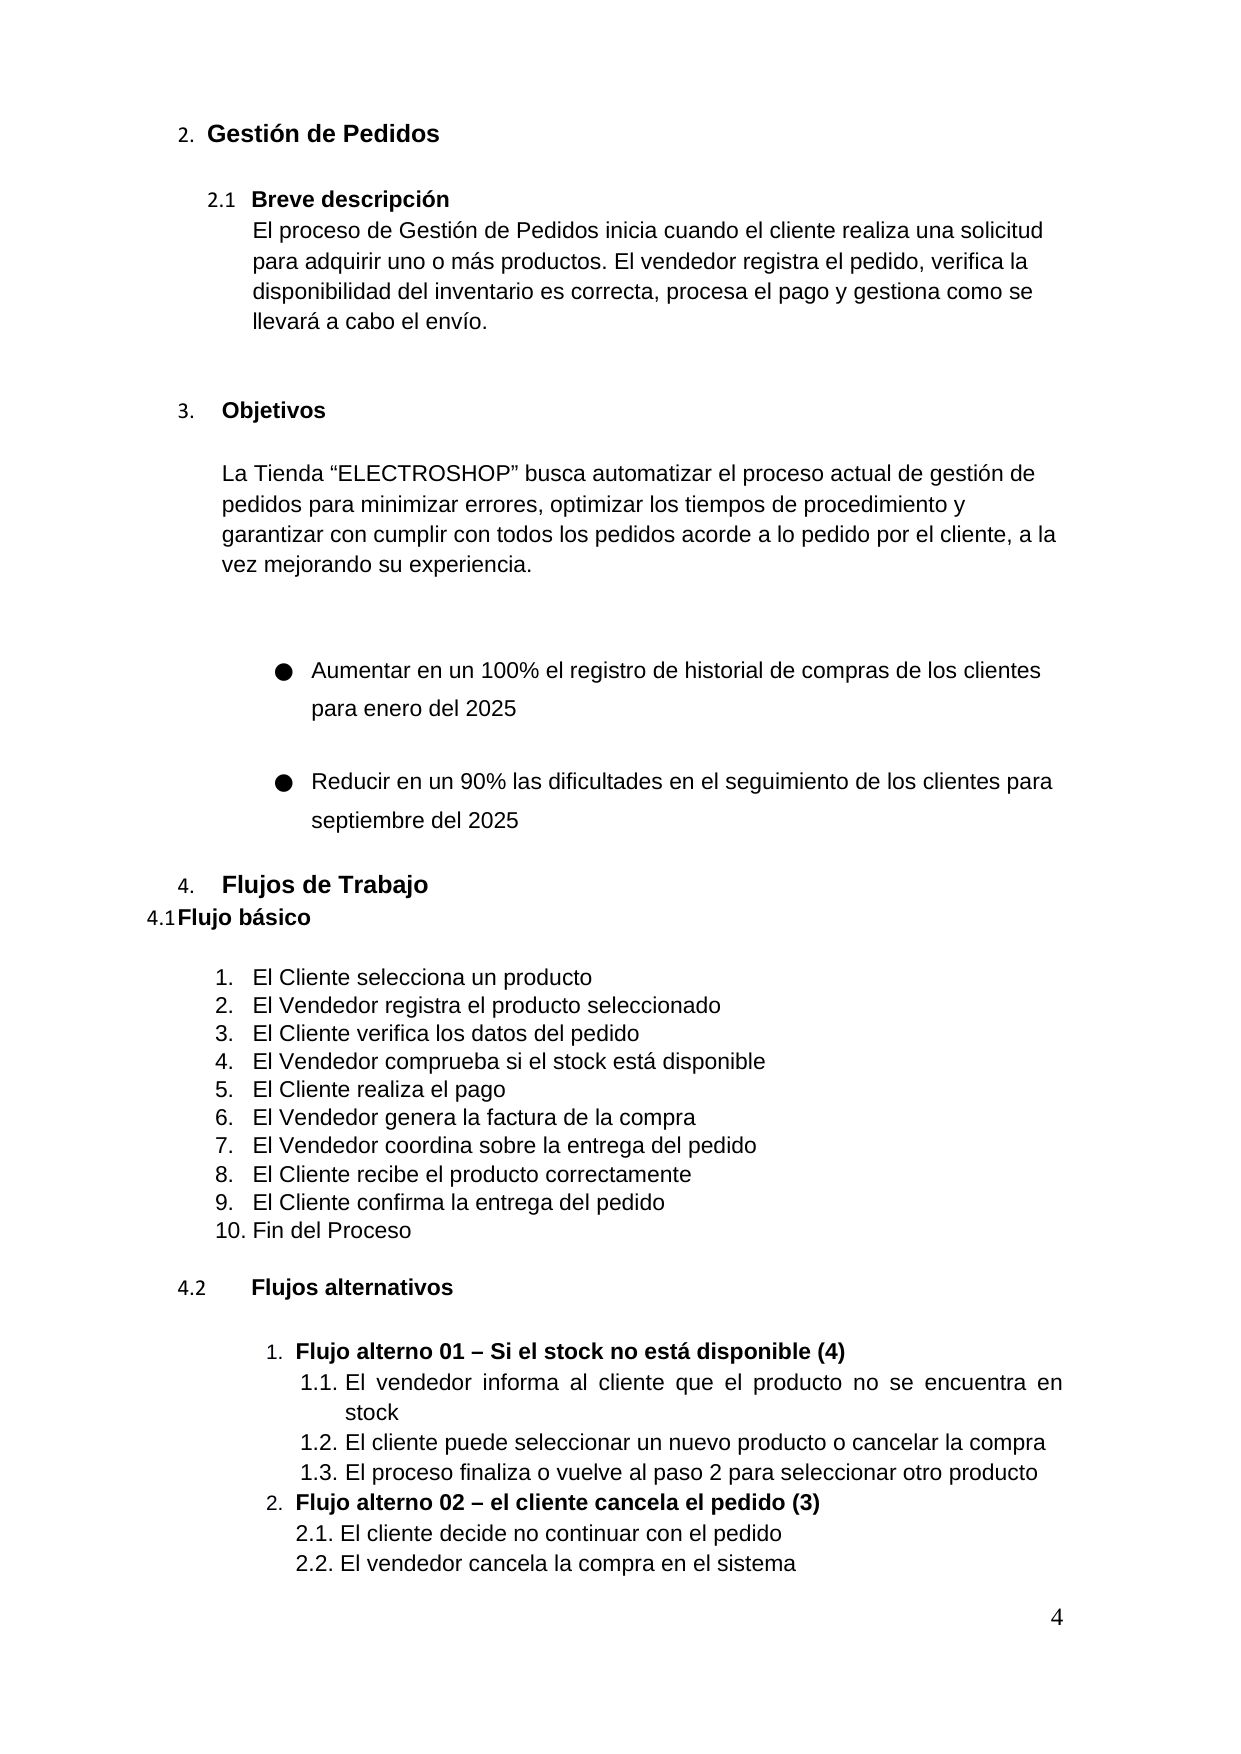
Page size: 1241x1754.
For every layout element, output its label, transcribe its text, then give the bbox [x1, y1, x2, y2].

list Reducir en un 90% las dificultades en el seguimiento de los clientes para septiembre del 2025 [274, 756, 1063, 833]
list Flujos alternativos [177, 1273, 1063, 1301]
list El vendedor informa al cliente que el producto no se encuentra en stock [300, 1368, 1063, 1425]
list El Cliente confirma la entrega del pedido [215, 1189, 1063, 1215]
list El Cliente realiza el pago [215, 1076, 1063, 1102]
list El Cliente recibe el producto correctamente [215, 1161, 1063, 1187]
list Objetivos [177, 396, 1063, 424]
list El cliente puede seleccionar un nuevo producto o cancelar la compra [300, 1429, 1063, 1455]
list El Vendedor comprueba si el stock está disponible [215, 1048, 1063, 1074]
list Breve descripción [207, 185, 1063, 213]
list El Vendedor registra el producto seleccionado [215, 992, 1063, 1018]
list El Cliente verifica los datos del pedido [215, 1020, 1063, 1046]
list Flujo alterno 01 – Si el stock no está disponible (4) [266, 1338, 1063, 1364]
text 2.1. El cliente decide no continuar con el pedido [295, 1519, 1063, 1546]
list Flujo alterno 02 – el cliente cancela el pedido (3) [266, 1489, 1063, 1516]
list Flujo básico [147, 903, 1063, 931]
text La Tienda “ELECTROSHOP” busca automatizar el proceso actual de gestión de pedidos para minimizar errores, optimizar los tiempos de procedimiento y garantizar con cumplir con todos los pedidos acorde a lo pedido por el cliente, a la vez mejorando su experiencia. [222, 460, 1063, 577]
list El Vendedor coordina sobre la entrega del pedido [215, 1132, 1063, 1159]
text El proceso de Gestión de Pedidos inicia cuando el cliente realiza una solicitud para adquirir uno o más productos. El vendedor registra el pedido, verifica la disponibilidad del inventario es correcta, procesa el pago y gestiona como se llevará a cabo el envío. [252, 217, 1063, 334]
list Flujos de Trabajo [177, 870, 1063, 899]
list El Vendedor genera la factura de la compra [215, 1104, 1063, 1131]
text 2.2. El vendedor cancela la compra en el sistema [295, 1550, 1063, 1576]
list Fin del Proceso [215, 1217, 1063, 1243]
list El Cliente selecciona un producto [215, 964, 1063, 990]
list Aumentar en un 100% el registro de historial de compras de los clientes para enero del 2025 [274, 644, 1063, 722]
list Gestión de Pedidos [177, 119, 1063, 148]
list El proceso finaliza o vuelve al paso 2 para seleccionar otro producto [300, 1459, 1063, 1485]
